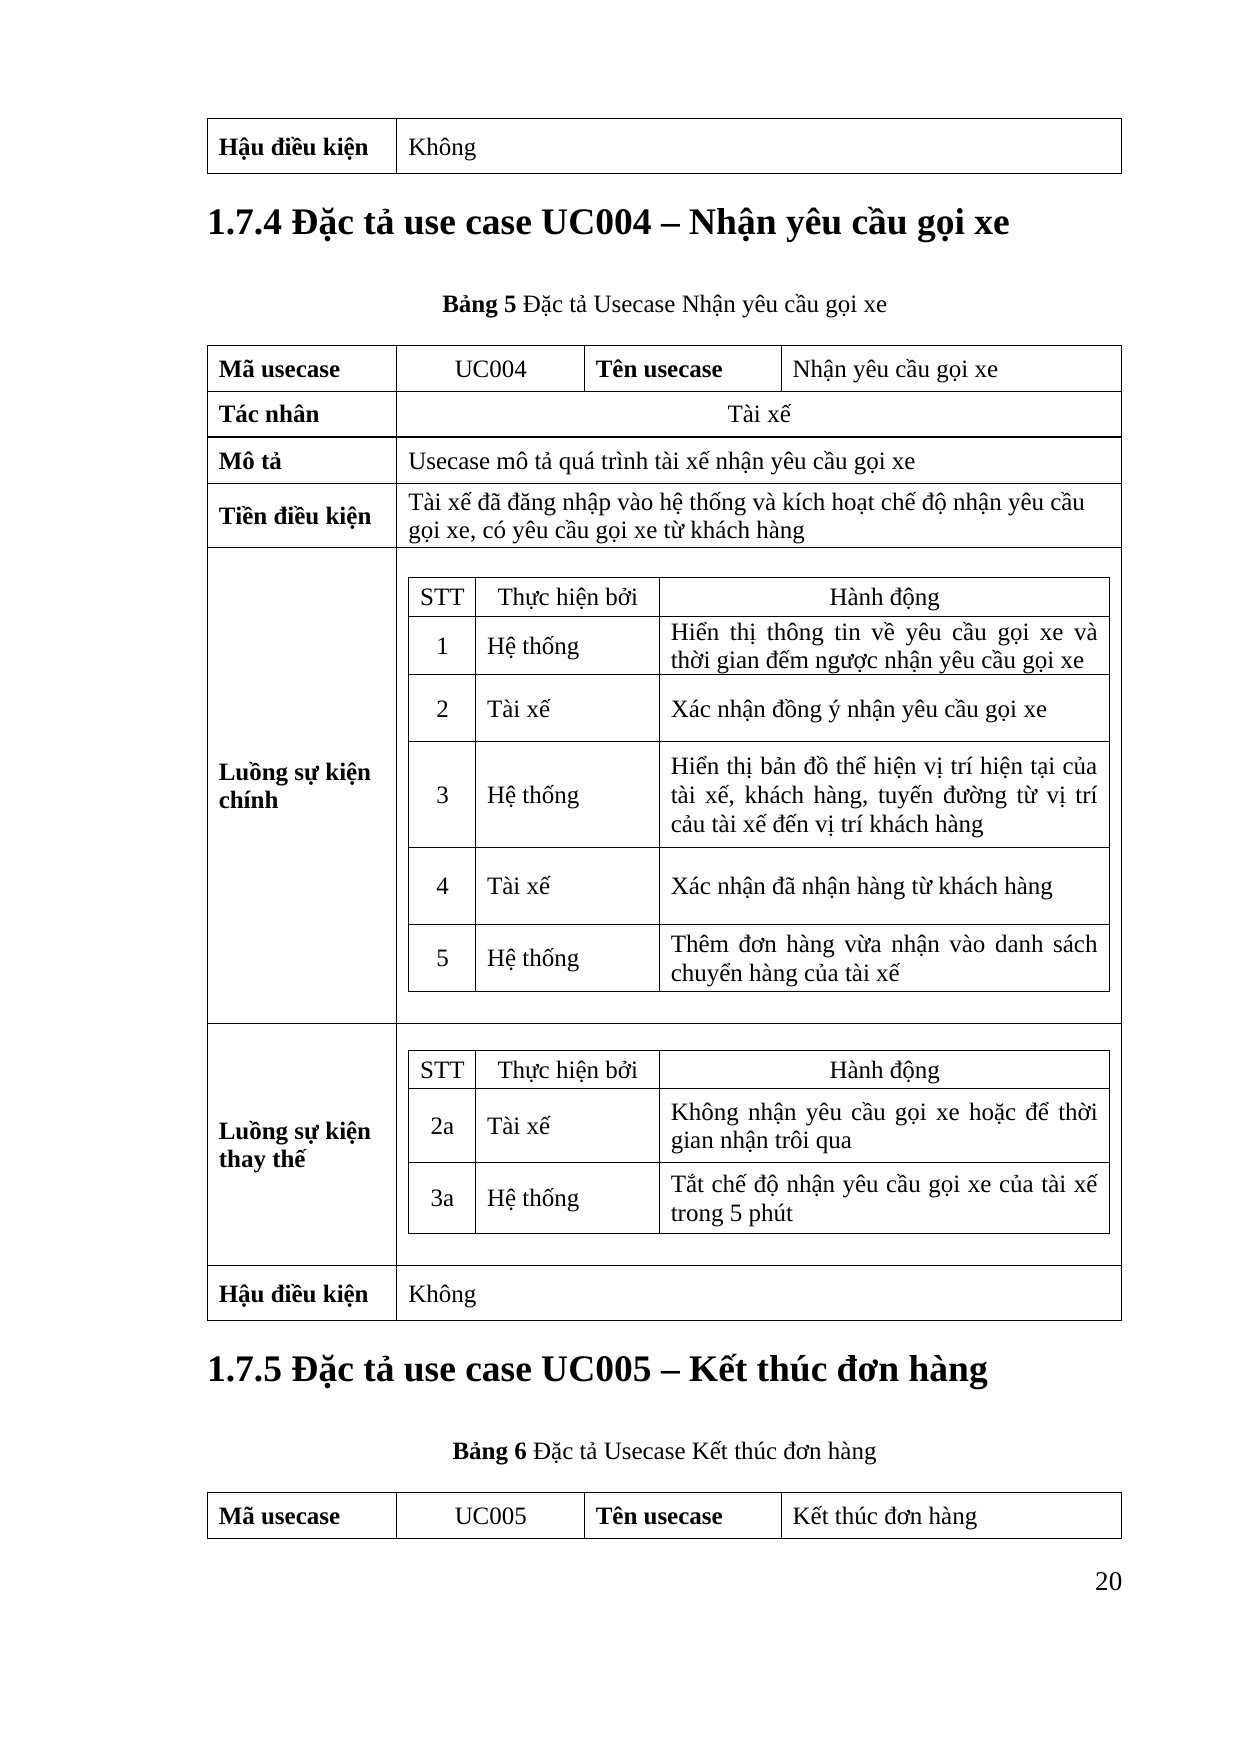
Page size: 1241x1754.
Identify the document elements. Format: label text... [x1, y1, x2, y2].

table_cell Không [397, 119, 1121, 173]
table_header Mã usecase [208, 1493, 396, 1537]
table_cell Tài xế [397, 392, 1121, 436]
table_header UC004 [397, 346, 584, 391]
table_cell Tiền điều kiện [208, 484, 396, 547]
table_header Tên usecase [585, 346, 781, 391]
table_cell Hậu điều kiện [208, 119, 396, 173]
table_cell Luồng sự kiện chính [208, 548, 396, 1023]
table_cell [397, 1024, 1121, 1265]
table_cell Không [397, 1266, 1121, 1320]
table_cell Usecase mô tả quá trình tài xế nhận yêu cầu gọi xe [397, 438, 1121, 483]
subtitle Đặc tả use case UC005 – Kết thúc đơn hàng [207, 1346, 1122, 1389]
text Bảng 5 Đặc tả Usecase Nhận yêu cầu gọi xe [207, 289, 1122, 318]
subtitle Đặc tả use case UC004 – Nhận yêu cầu gọi xe [207, 199, 1122, 242]
table_cell Mô tả [208, 438, 396, 483]
text Bảng 6 Đặc tả Usecase Kết thúc đơn hàng [207, 1436, 1122, 1465]
table_cell [397, 548, 1121, 1023]
table_cell Tài xế đã đăng nhập vào hệ thống và kích hoạt chế độ nhận yêu cầu gọi xe, có yêu cầu gọi xe từ khách hàng [397, 484, 1121, 547]
table_cell Tác nhân [208, 392, 396, 436]
table_header Mã usecase [208, 346, 396, 391]
table_header Kết thúc đơn hàng [782, 1493, 1121, 1537]
table_header Nhận yêu cầu gọi xe [782, 346, 1121, 391]
table_cell Hậu điều kiện [208, 1266, 396, 1320]
table_header UC005 [397, 1493, 584, 1537]
table_cell Luồng sự kiện thay thế [208, 1024, 396, 1265]
table_header Tên usecase [585, 1493, 781, 1537]
